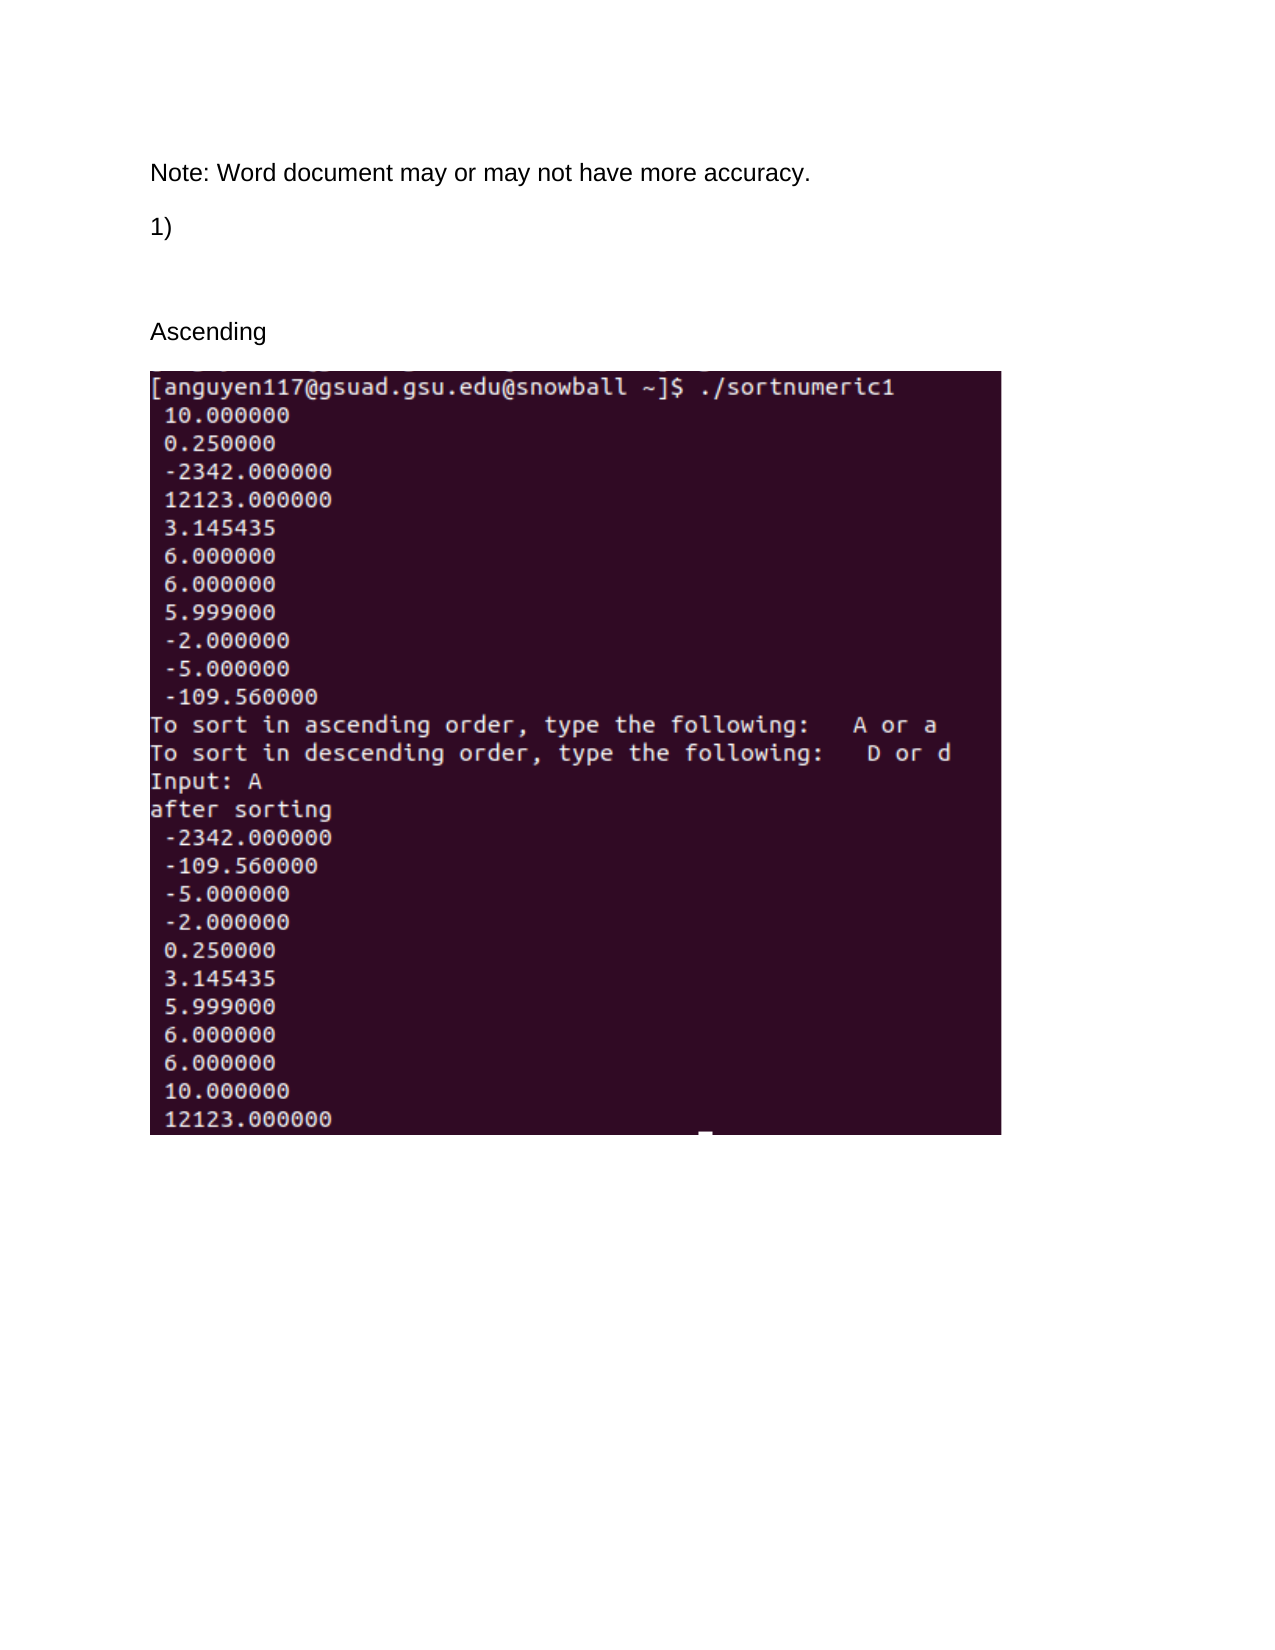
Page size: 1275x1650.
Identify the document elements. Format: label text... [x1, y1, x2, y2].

picture [150, 371, 1002, 1135]
text Ascending [150, 317, 1125, 346]
text 1) [150, 212, 1125, 241]
text Note: Word document may or may not have more accuracy. [150, 158, 1125, 187]
